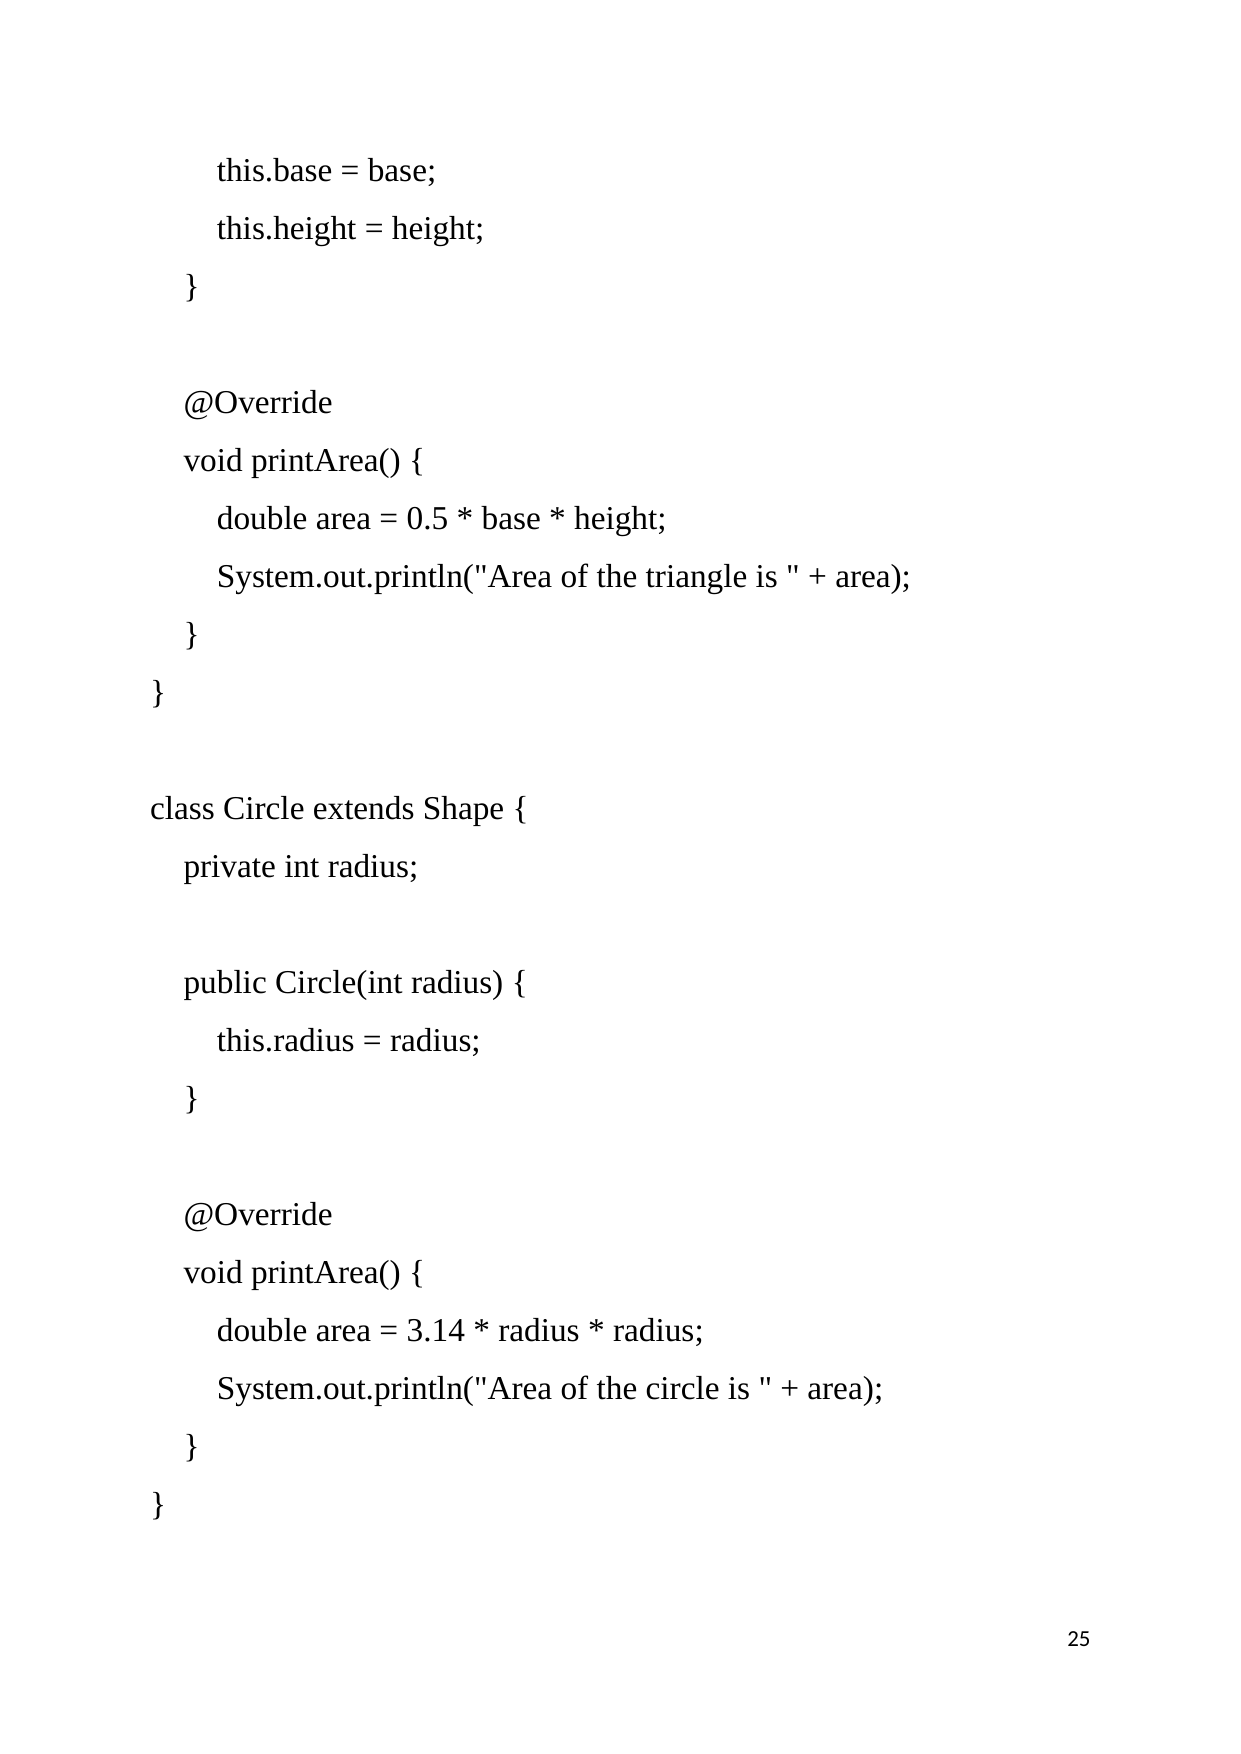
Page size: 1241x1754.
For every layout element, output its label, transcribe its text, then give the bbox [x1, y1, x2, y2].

text class Circle extends Shape { [150, 788, 1090, 827]
text System.out.println("Area of the triangle is " + area); [150, 556, 1090, 594]
text this.height = height; [150, 208, 1090, 246]
text @Override [150, 382, 1090, 420]
text void printArea() { [150, 440, 1090, 478]
text } [150, 614, 1090, 652]
text } [150, 1426, 1090, 1465]
text this.radius = radius; [150, 1020, 1090, 1059]
text } [150, 1078, 1090, 1117]
text public Circle(int radius) { [150, 962, 1090, 1001]
text double area = 0.5 * base * height; [150, 498, 1090, 536]
text private int radius; [150, 846, 1090, 884]
text void printArea() { [150, 1252, 1090, 1291]
text } [150, 266, 1090, 304]
text this.base = base; [150, 150, 1090, 188]
text @Override [150, 1194, 1090, 1233]
text double area = 3.14 * radius * radius; [150, 1310, 1090, 1349]
text } [150, 672, 1090, 711]
text } [150, 1484, 1090, 1523]
text System.out.println("Area of the circle is " + area); [150, 1368, 1090, 1407]
